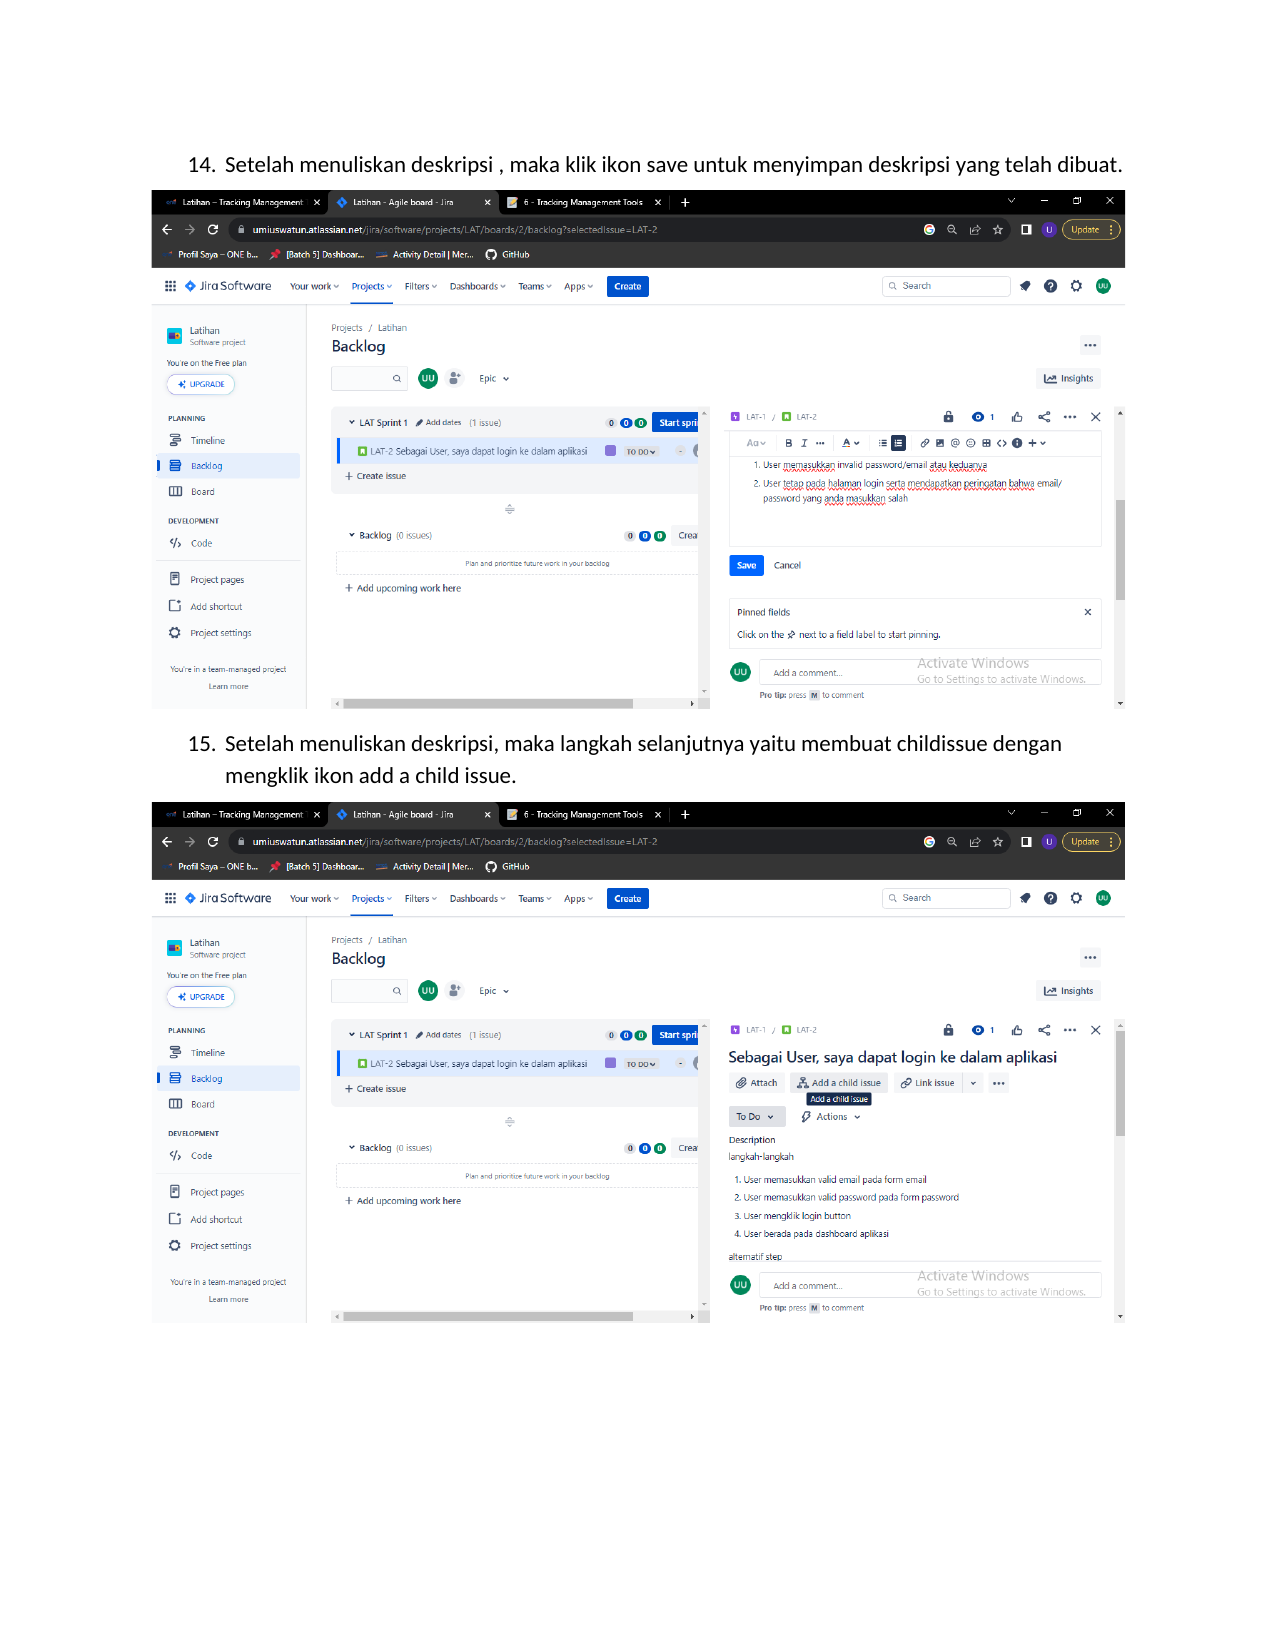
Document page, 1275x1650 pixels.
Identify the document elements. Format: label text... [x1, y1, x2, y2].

list Setelah menuliskan deskripsi, maka langkah selanjutnya yaitu membuat childissue dengan mengklik ikon add a child issue. [187, 729, 1125, 789]
list Setelah menuliskan deskripsi , maka klik ikon save untuk menyimpan deskripsi yang telah dibuat. [187, 150, 1125, 178]
picture [151, 190, 1125, 709]
picture [151, 802, 1125, 1323]
